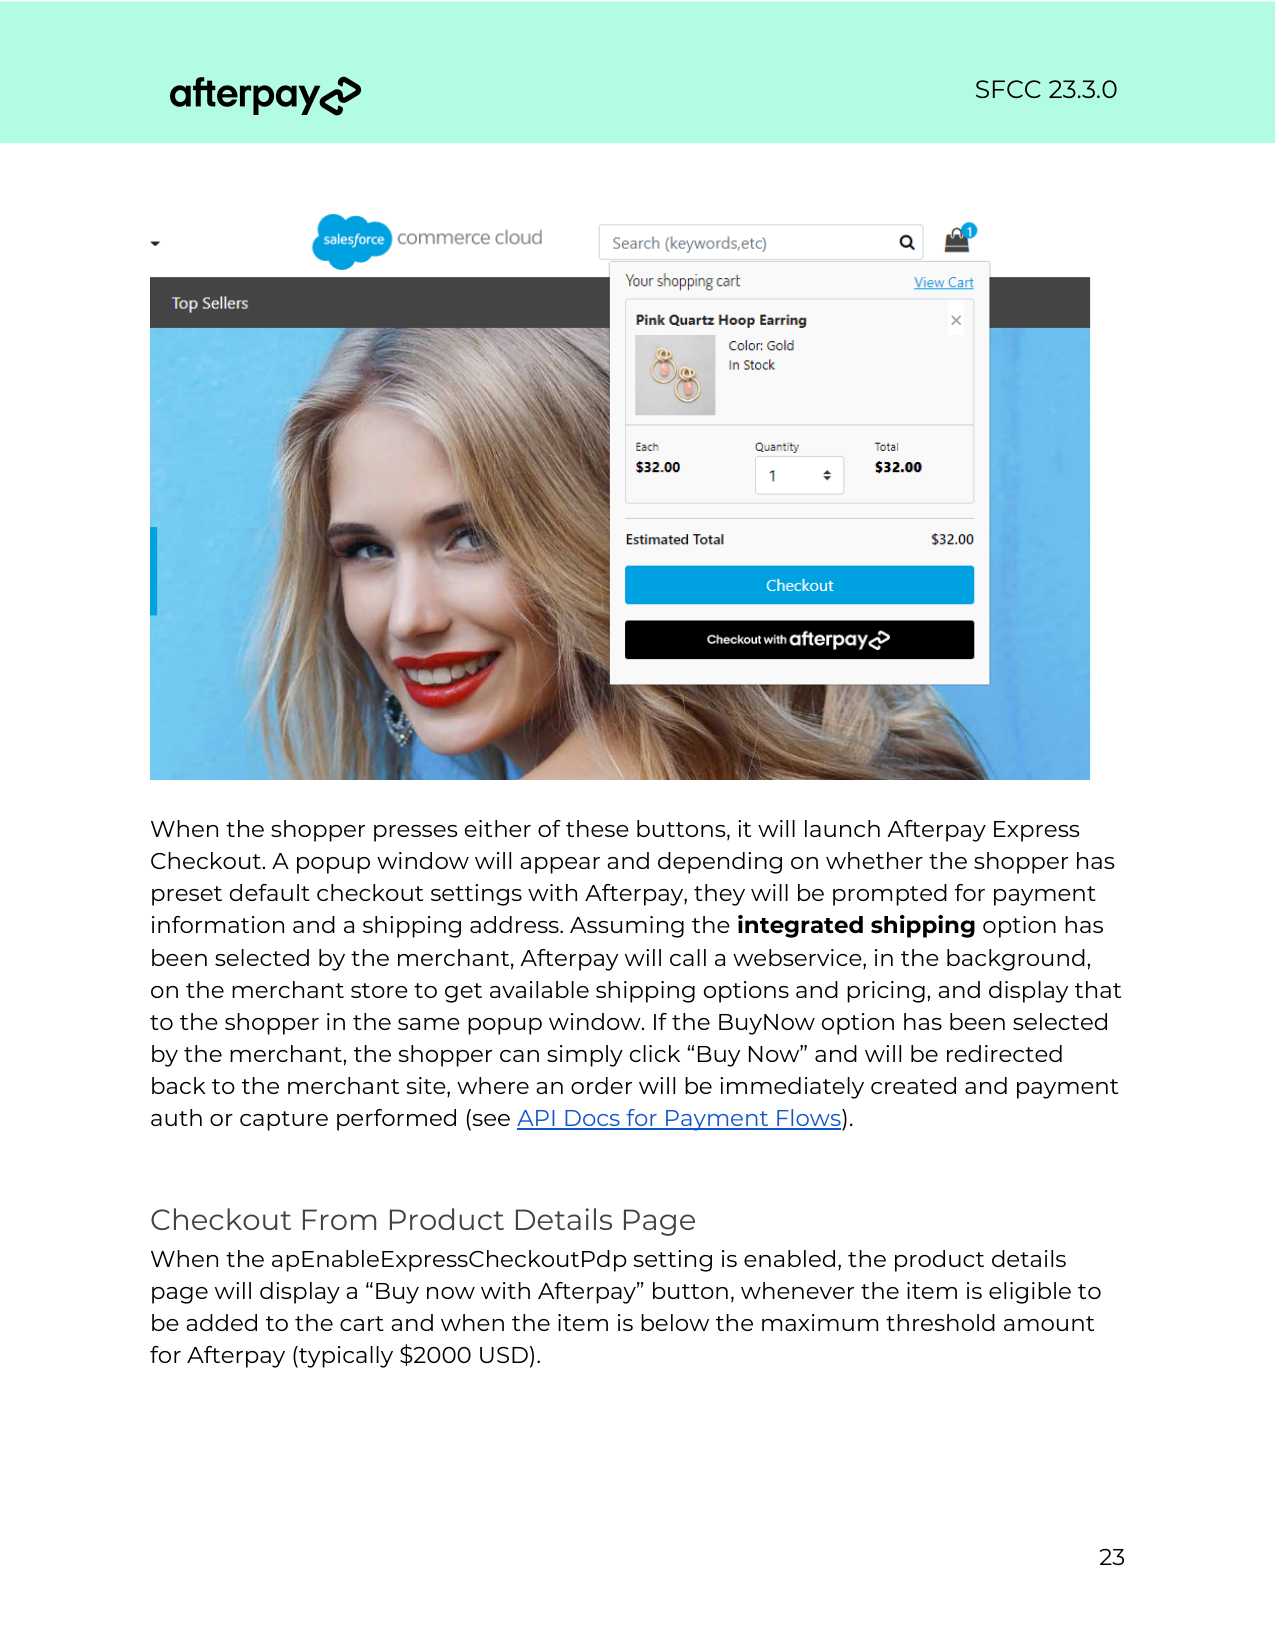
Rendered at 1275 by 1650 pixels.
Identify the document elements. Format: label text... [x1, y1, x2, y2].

subtitle Checkout From Product Details Page [150, 1202, 1125, 1237]
picture [150, 206, 1091, 780]
picture [134, 48, 397, 144]
text When the apEnableExpressCheckoutPdp setting is enabled, the product details page will display a “Buy now with Afterpay” button, whenever the item is eligible to be added to the cart and when the item is below the maximum threshold amount for Afterpay (typically $2000 USD). [150, 1246, 1125, 1370]
text When the shopper presses either of these buttons, it will launch Afterpay Express Checkout. A popup window will appear and depending on whether the shopper has preset default checkout settings with Afterpay, they will be prompted for payment information and a shipping address. Assuming the integrated shipping option has been selected by the merchant, Afterpay will call a webservice, in the background, on the merchant store to get available shipping options and pricing, and display that to the shopper in the same popup window. If the BuyNow option has been selected by the merchant, the shopper can simply click “Buy Now” and will be redirected back to the merchant site, where an order will be immediately created and payment auth or capture performed (see API Docs for Payment Flows). [150, 815, 1125, 1132]
